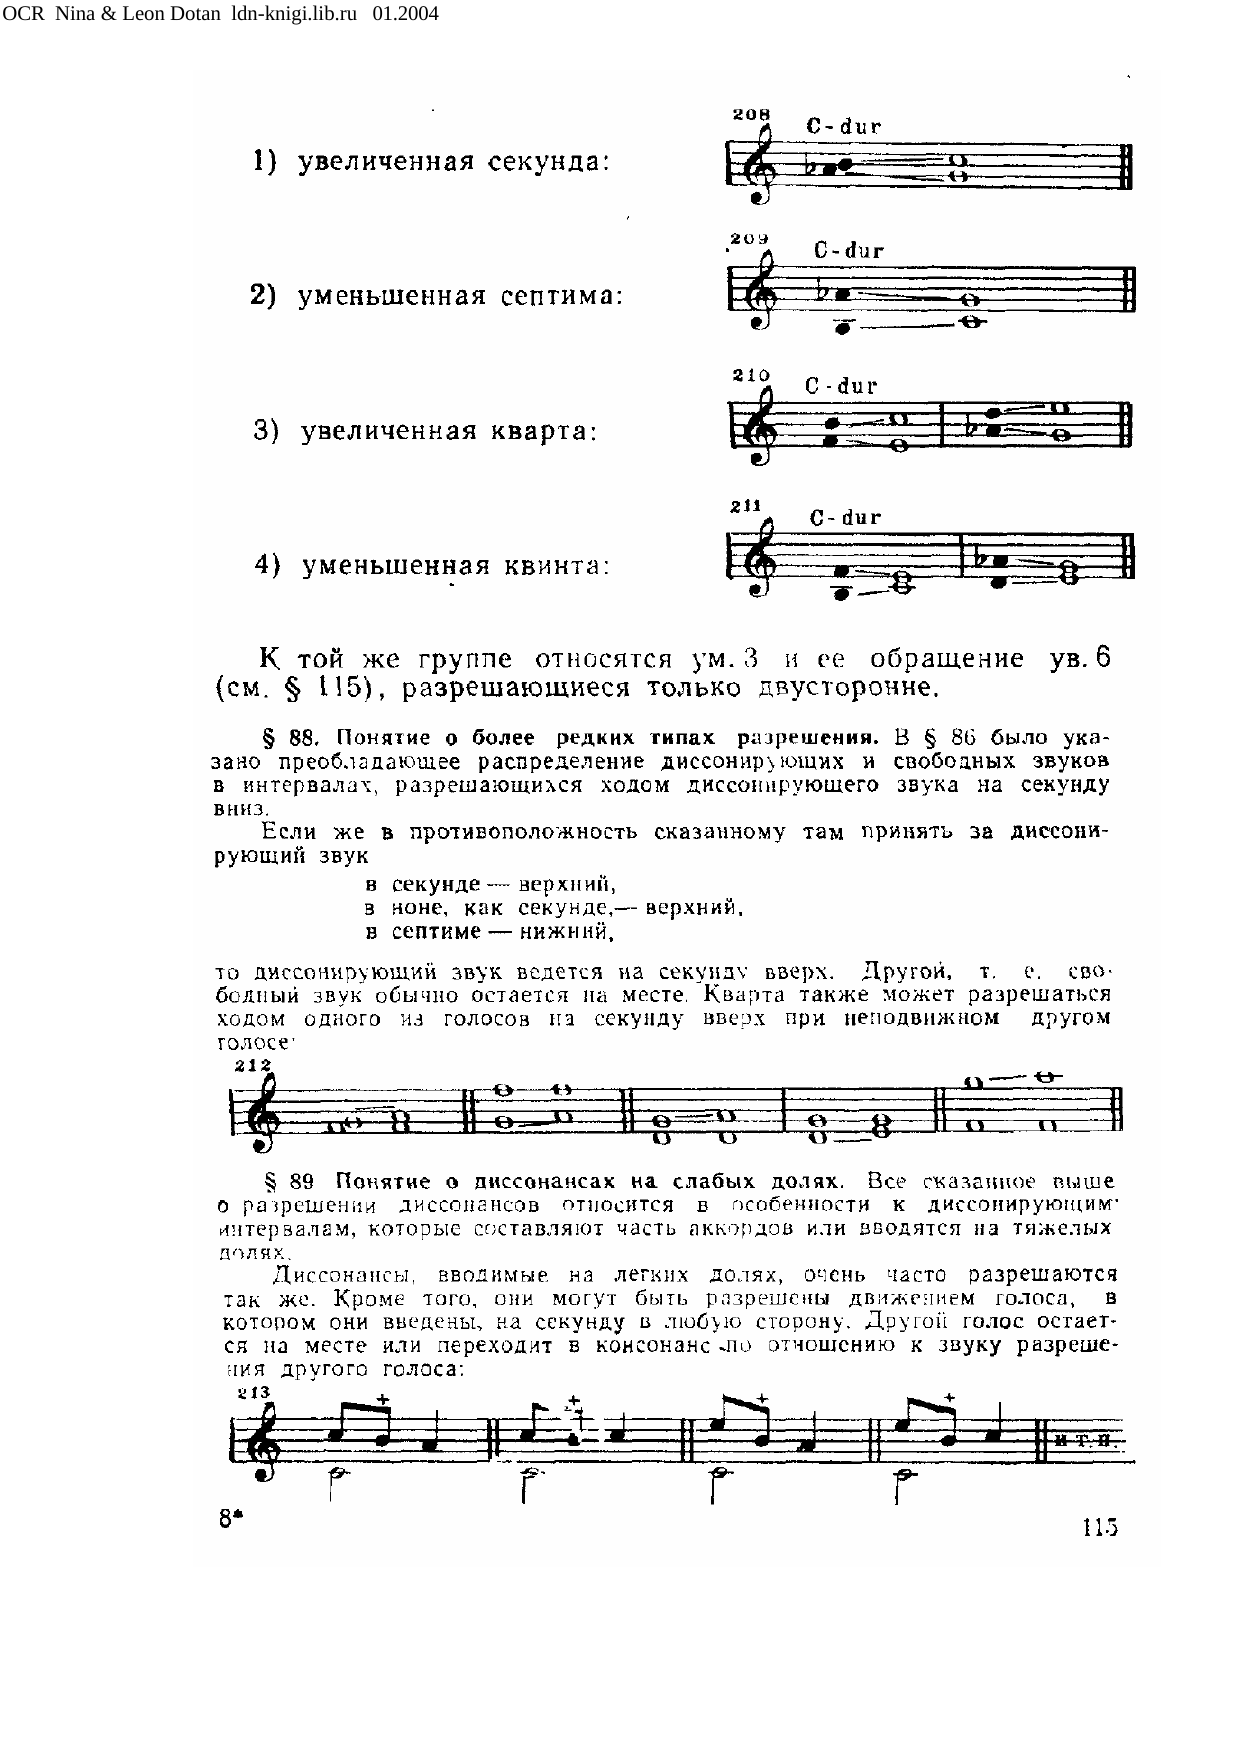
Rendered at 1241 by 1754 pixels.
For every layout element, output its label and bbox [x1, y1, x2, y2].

picture [192, 70, 1162, 1567]
